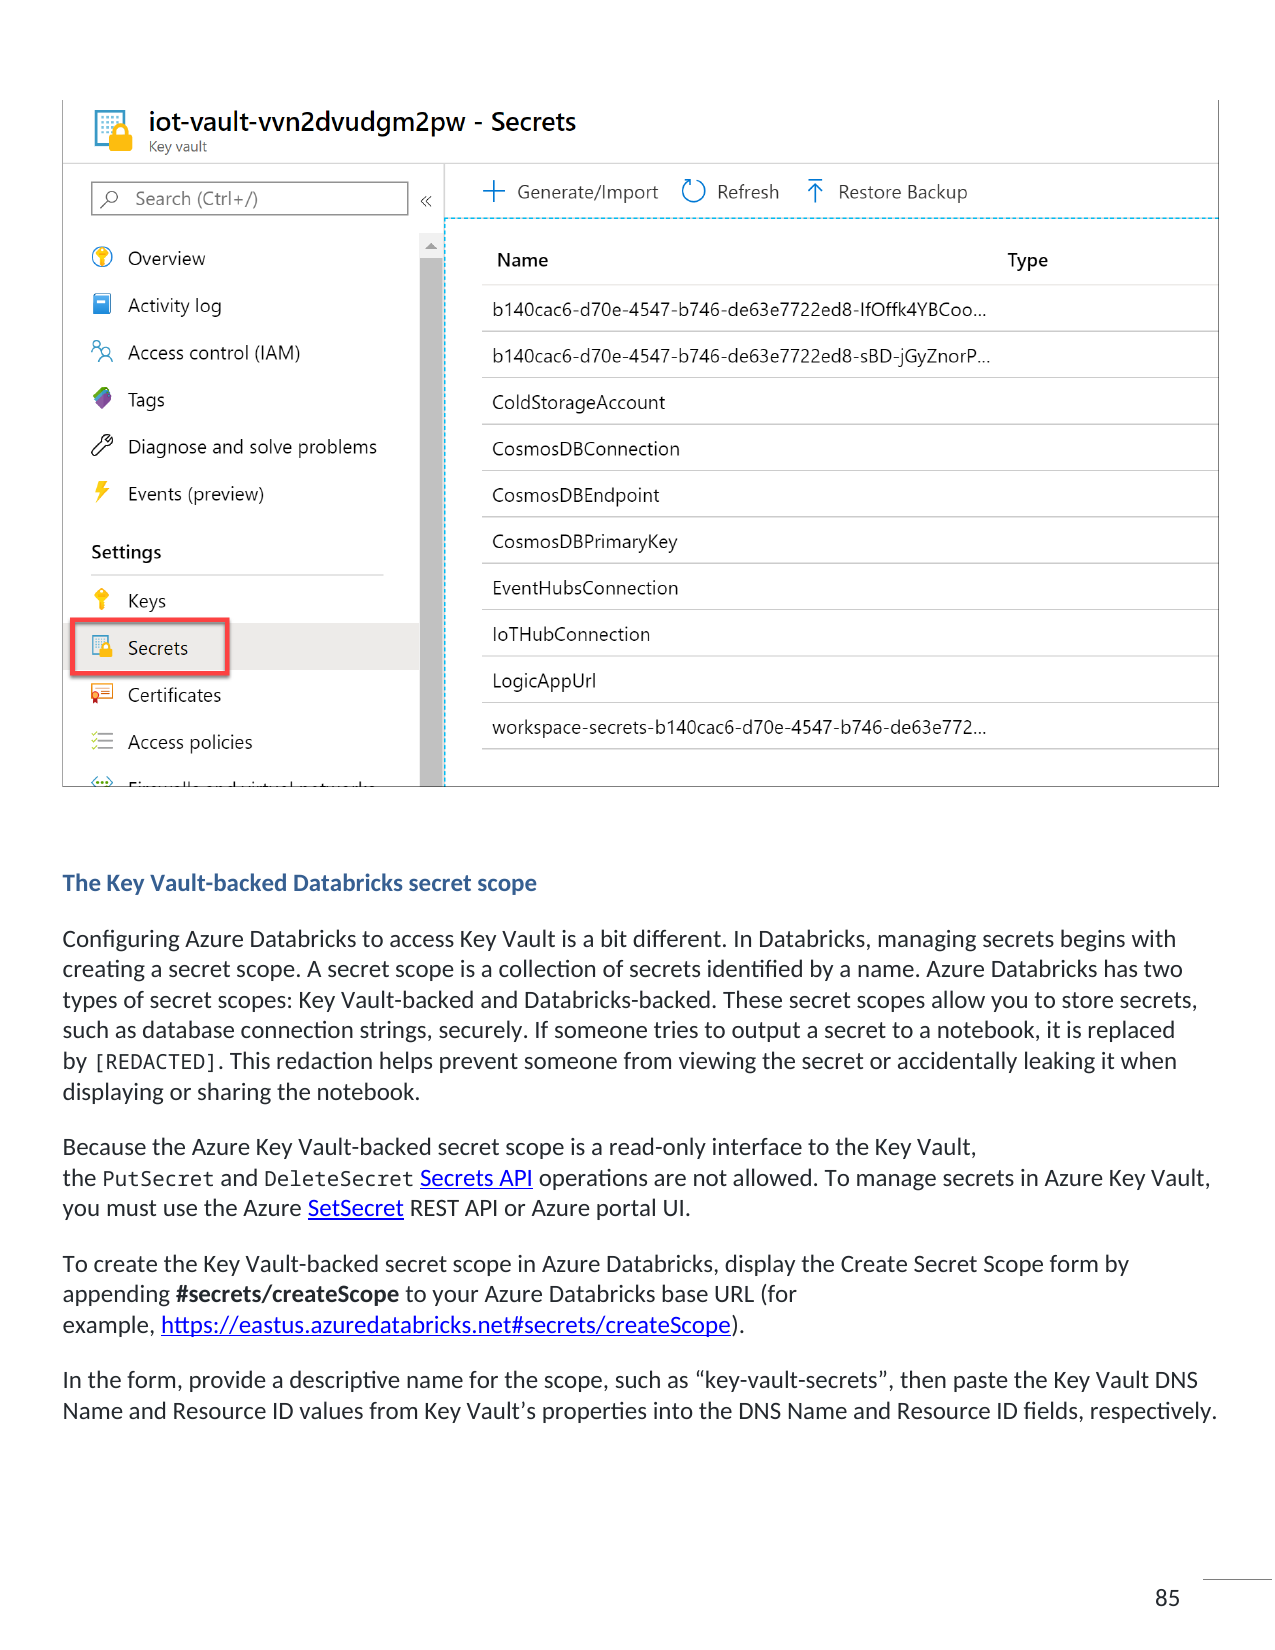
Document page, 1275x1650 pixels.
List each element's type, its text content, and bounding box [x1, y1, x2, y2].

text Because the Azure Key Vault-backed secret scope is a read-only interface to the Key Vault, the PutSecret and DeleteSecret Secrets API operations are not allowed. To manage secrets in Azure Key Vault, you must use the Azure SetSecret REST API or Azure portal UI. [62, 1131, 1219, 1223]
picture [62, 100, 1219, 787]
text Configuring Azure Databricks to access Key Vault is a bit different. In Databricks, managing secrets begins with creating a secret scope. A secret scope is a collection of secrets identified by a name. Azure Databricks has two types of secret scopes: Key Vault-backed and Databricks-backed. These secret scopes allow you to store secrets, such as database connection strings, securely. If someone tries to output a secret to a notebook, it is replaced by [REDACTED]. This redaction helps prevent someone from viewing the secret or accidentally leaking it when displaying or sharing the notebook. [62, 923, 1219, 1106]
subtitle The Key Vault-backed Databricks secret scope [62, 867, 1219, 898]
text To create the Key Vault-backed secret scope in Azure Databricks, display the Create Secret Scope form by appending #secrets/createScope to your Azure Databricks base URL (for example, https://eastus.azuredatabricks.net#secrets/createScope). [62, 1248, 1219, 1339]
text In the form, provide a descriptive name for the scope, such as “key-vault-secrets”, then paste the Key Vault DNS Name and Resource ID values from Key Vault’s properties into the DNS Name and Resource ID fields, respectively. [62, 1364, 1219, 1425]
